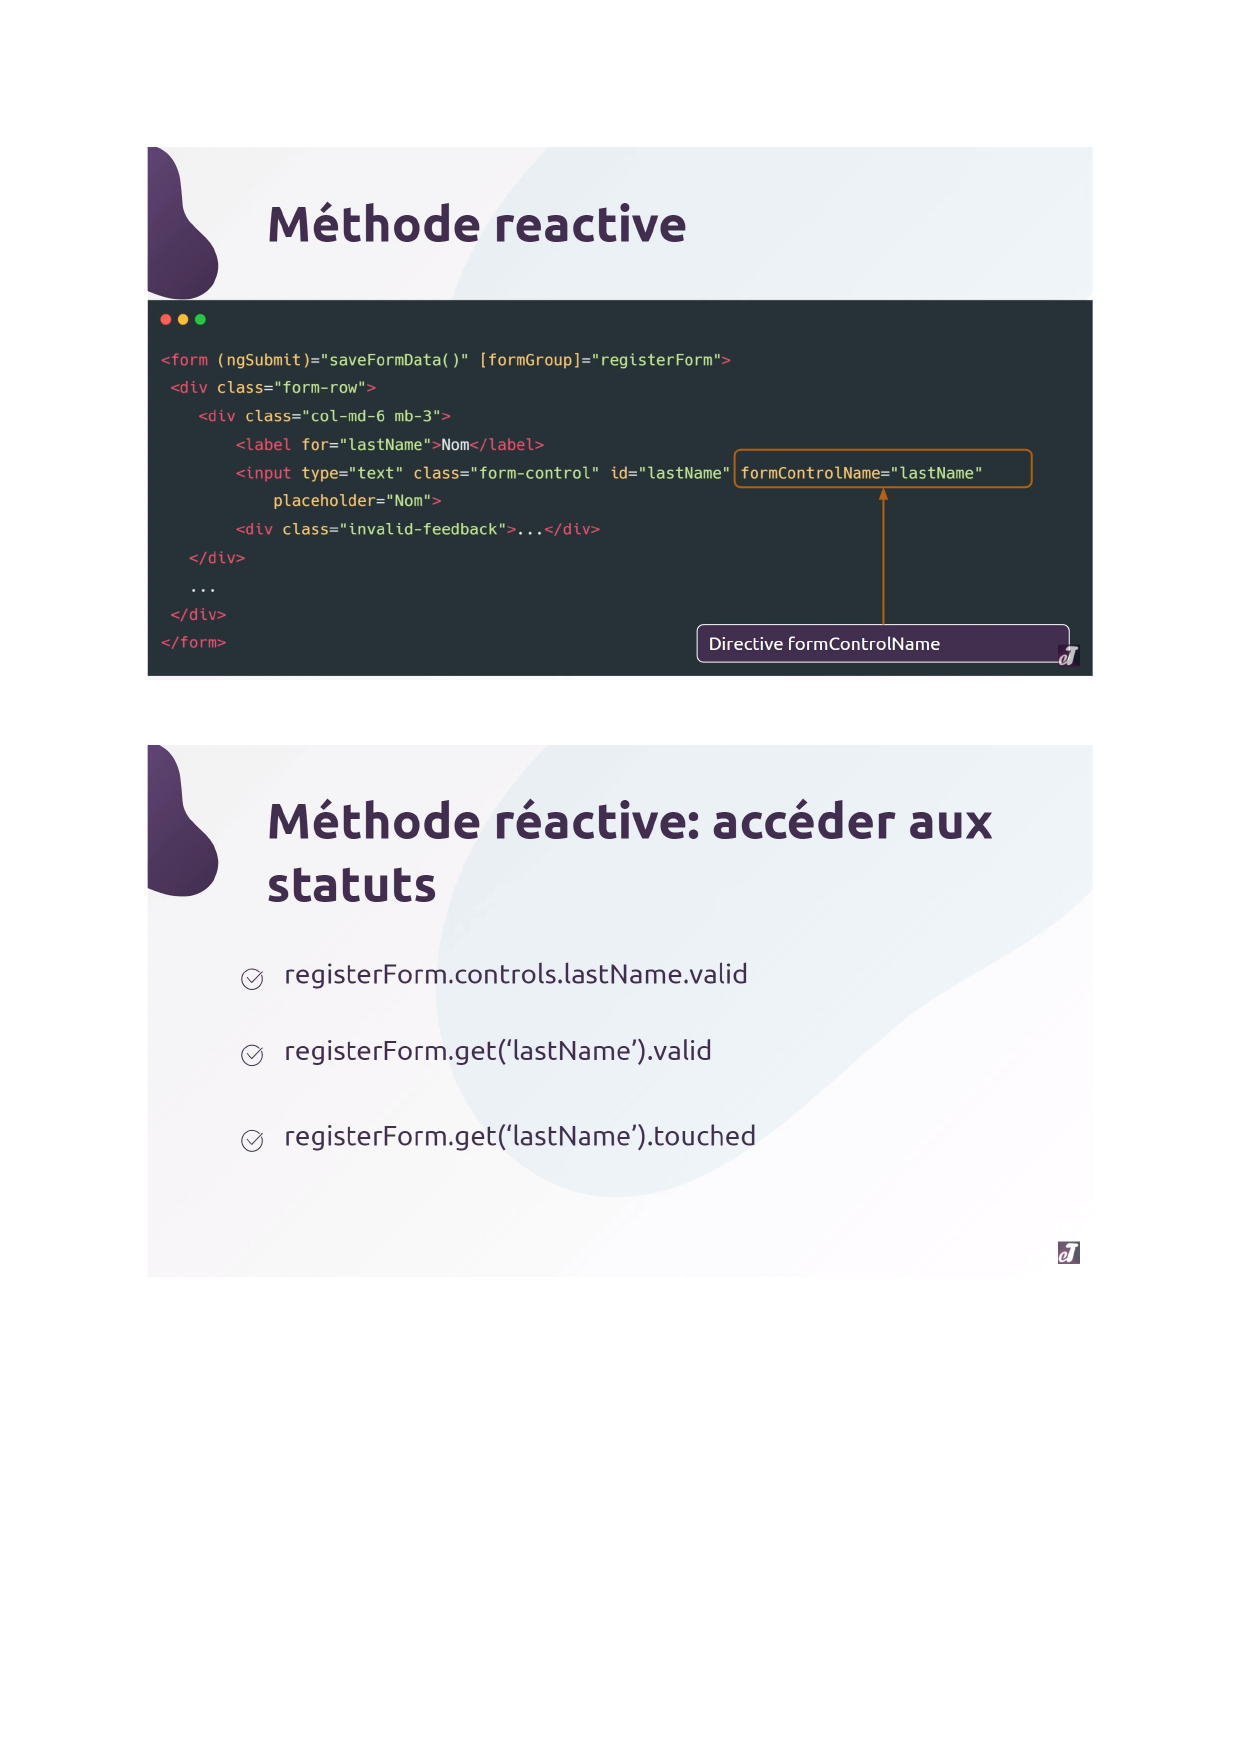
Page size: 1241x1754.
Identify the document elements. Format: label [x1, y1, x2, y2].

picture [147, 745, 1093, 1277]
picture [147, 147, 1093, 680]
